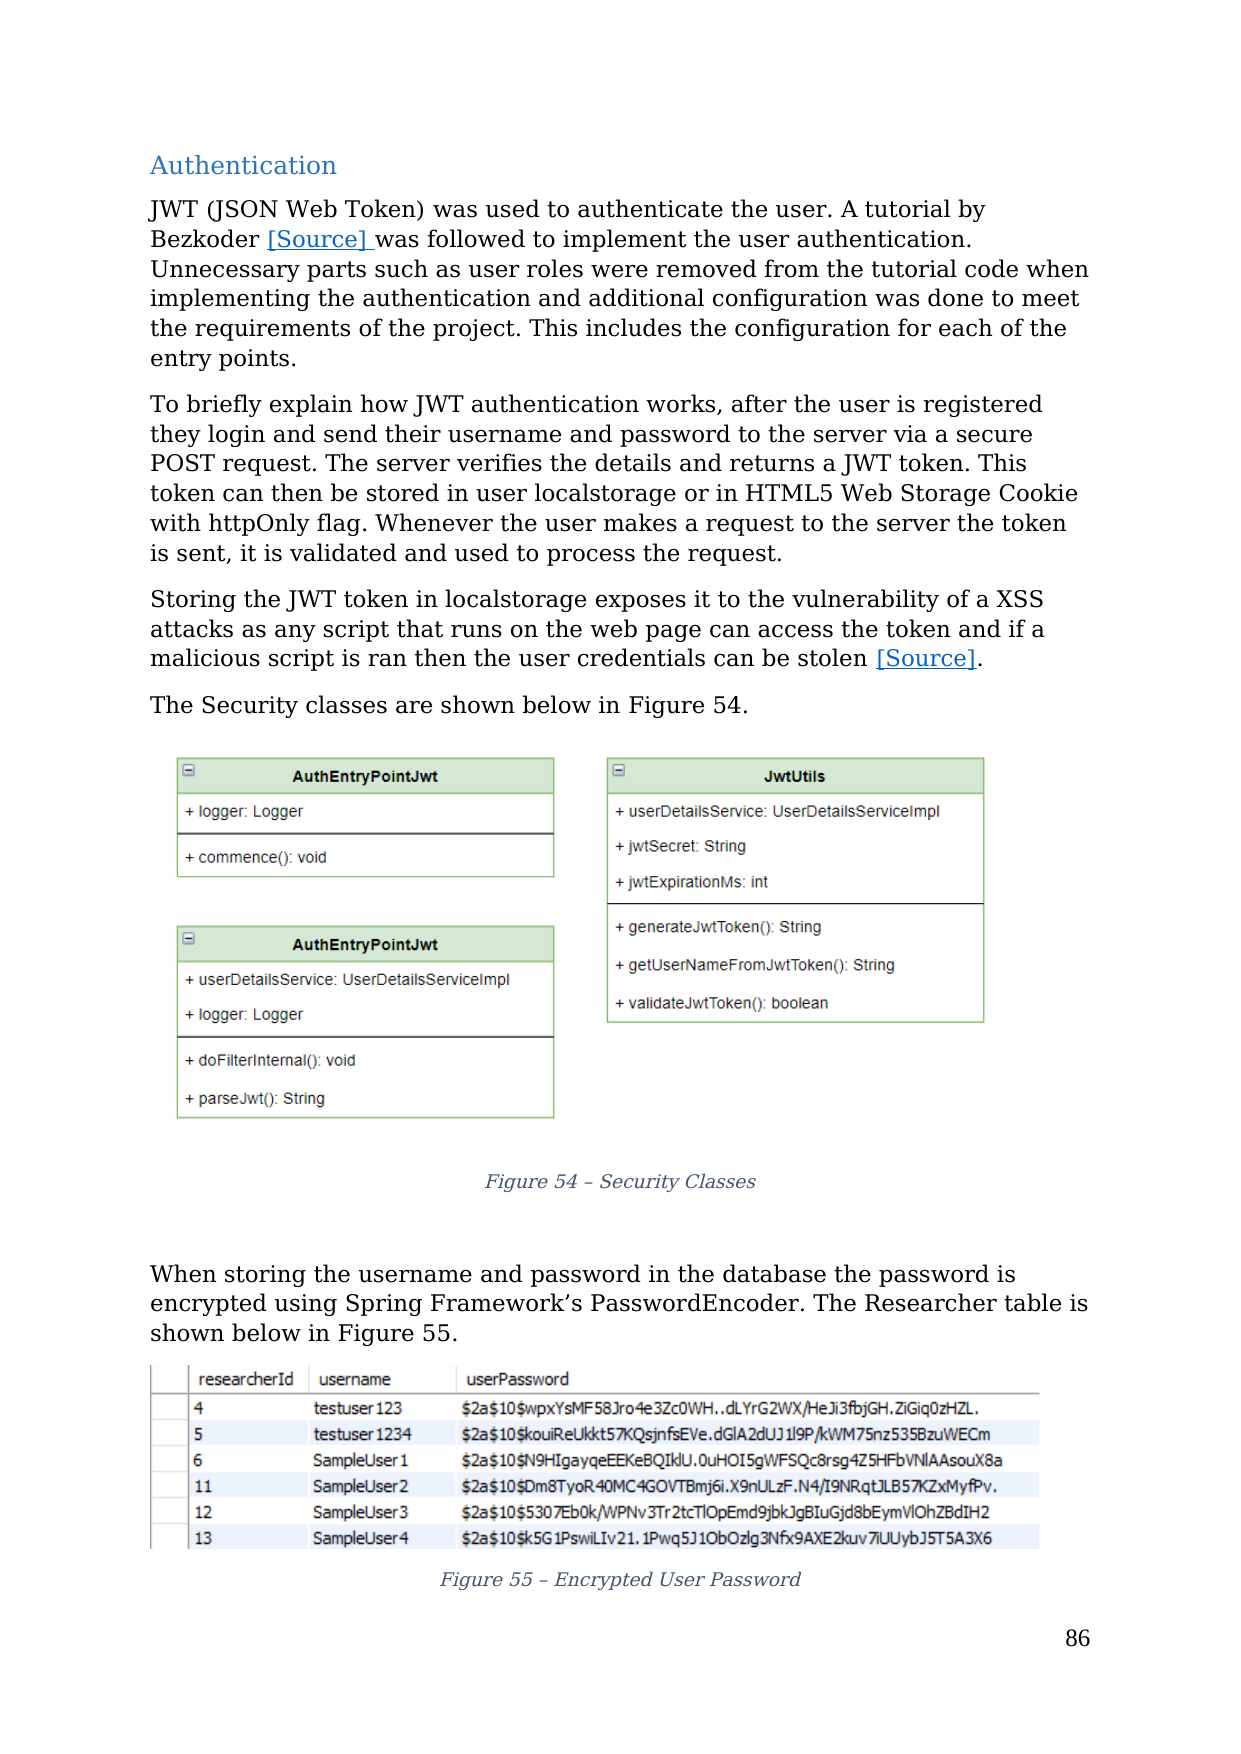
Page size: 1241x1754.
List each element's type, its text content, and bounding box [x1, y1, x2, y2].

text The Security classes are shown below in Figure 54. [150, 690, 1090, 718]
text When storing the username and password in the database the password is encrypted using Spring Framework’s PasswordEncoder. The Researcher table is shown below in Figure 55. [150, 1259, 1090, 1346]
subtitle Authentication [150, 150, 1090, 180]
text JWT (JSON Web Token) was used to authenticate the user. A tutorial by Bezkoder [Source] was followed to implement the user authentication. Unnecessary parts such as user roles were removed from the tutorial code when implementing the authentication and additional configuration was done to meet the requirements of the project. This includes the configuration for each of the entry points. [150, 195, 1090, 371]
text Storing the JWT token in localstorage exposes it to the vulnerability of a XSS attacks as any script that runs on the web page can access the token and if a malicious script is ran then the user credentials can be stolen [Source]. [150, 584, 1090, 671]
picture [150, 736, 1037, 1151]
text To briefly explain how JWT authentication works, after the user is registered they login and send their username and password to the server via a secure POST request. The server verifies the details and returns a JWT token. This token can then be stored in user localstorage or in HTML5 Web Storage Cookie with httpOnly flag. Whenever the user makes a request to the server the token is sent, it is validated and used to process the request. [150, 390, 1090, 566]
text Figure 54 – Security Classes [150, 1169, 1090, 1192]
picture [150, 1365, 1040, 1549]
text Figure 55 – Encrypted User Password [150, 1568, 1090, 1590]
